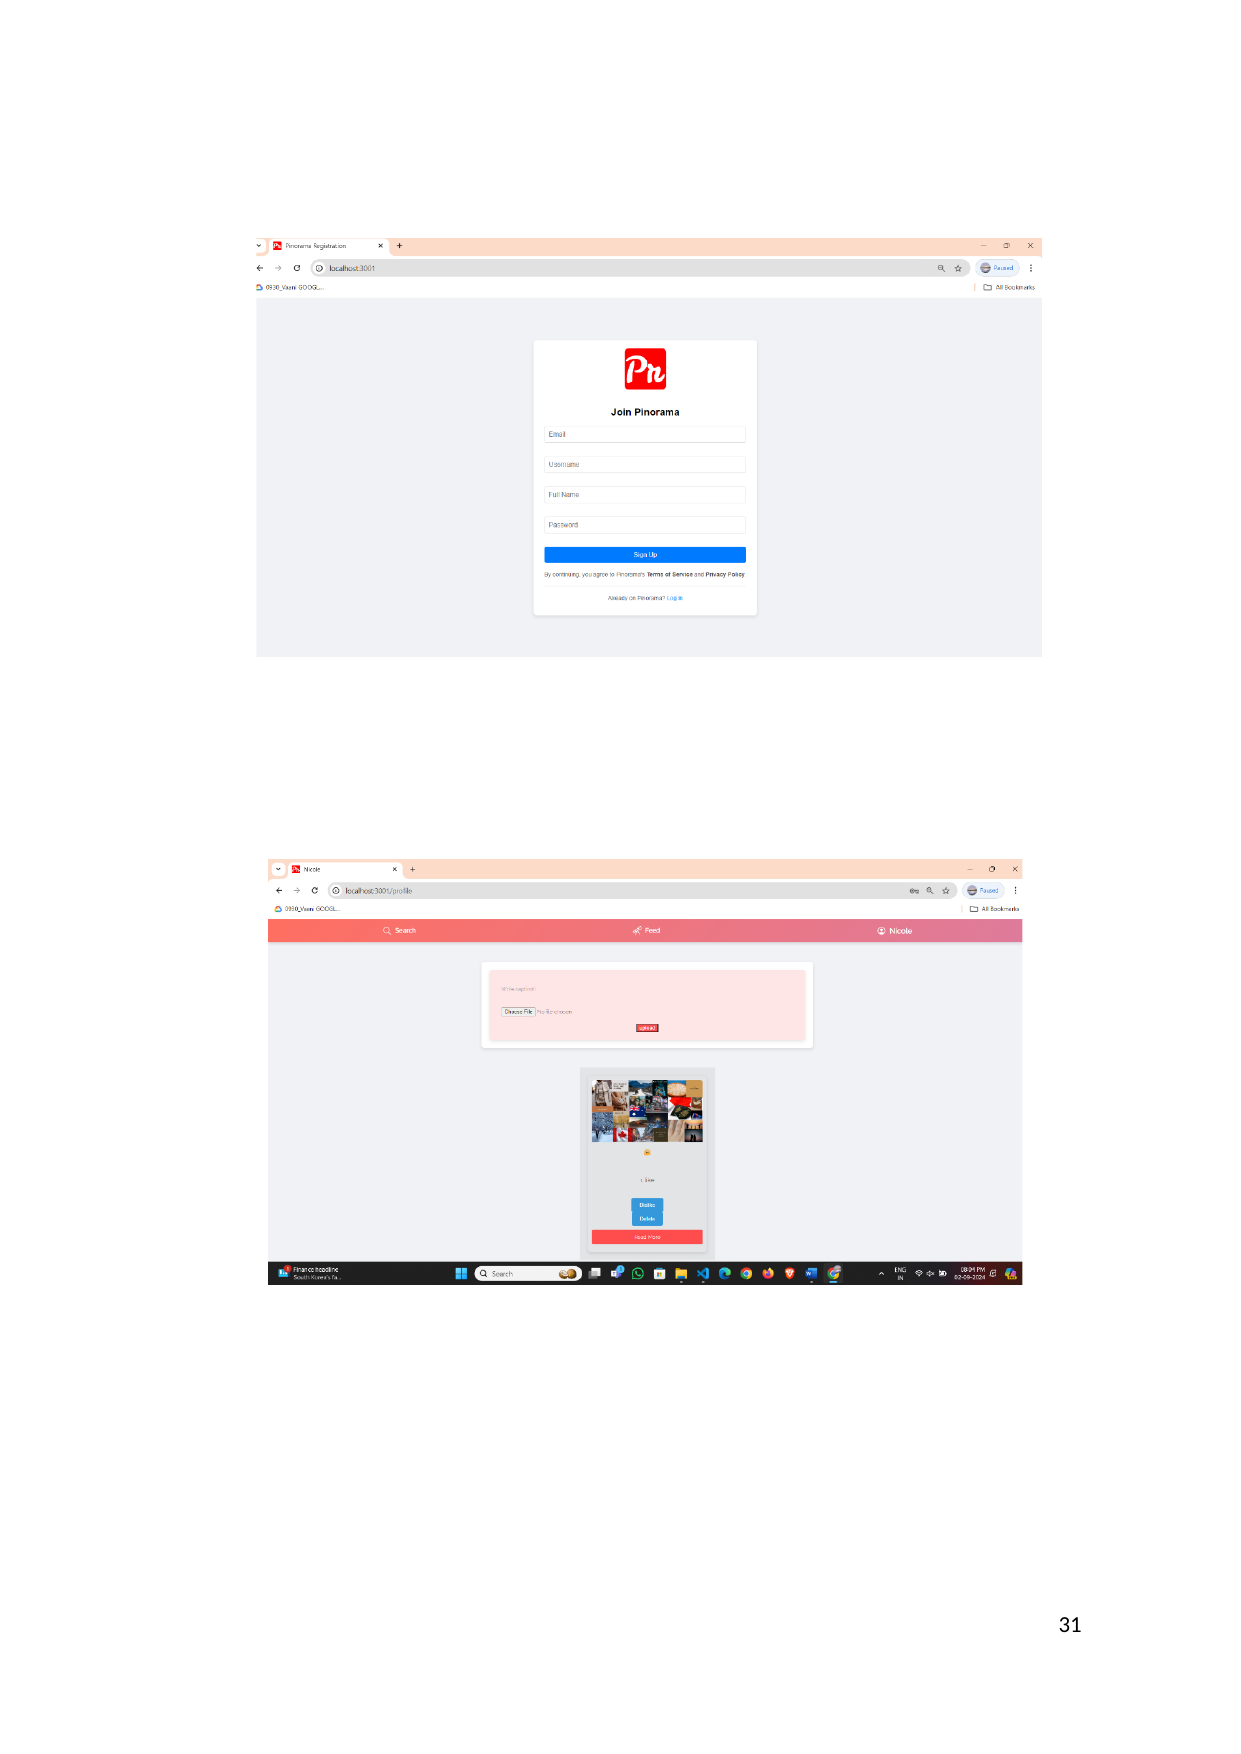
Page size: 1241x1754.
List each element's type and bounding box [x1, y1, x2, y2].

picture [256, 238, 1042, 657]
picture [268, 859, 1023, 1285]
